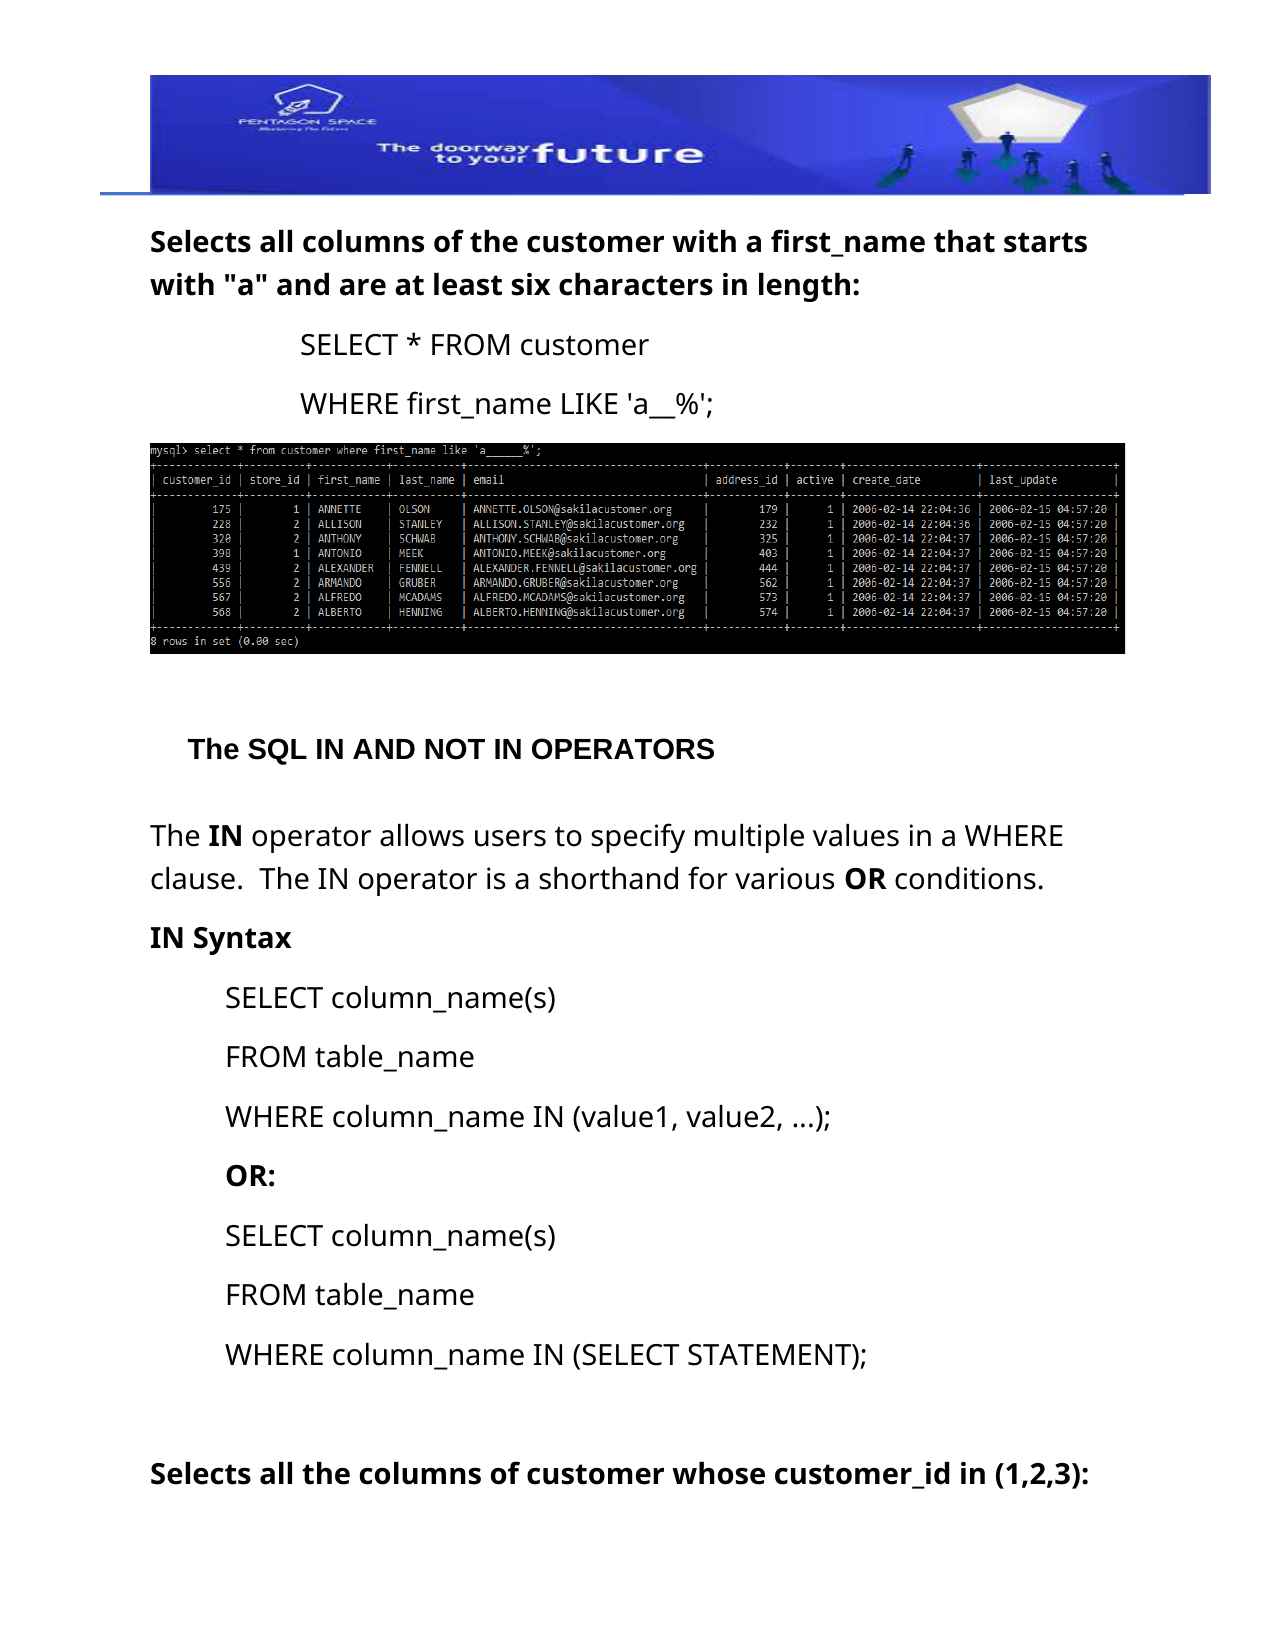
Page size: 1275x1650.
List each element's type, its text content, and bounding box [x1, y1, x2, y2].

text SELECT column_name(s) [150, 1215, 1125, 1255]
text FROM table_name [150, 1037, 1125, 1076]
text WHERE column_name IN (value1, value2, ...); [150, 1096, 1125, 1136]
subtitle The SQL IN AND NOT IN OPERATORS [187, 732, 1125, 766]
text OR: [150, 1156, 1125, 1195]
text SELECT column_name(s) [150, 977, 1125, 1017]
list SELECT * FROM customer [225, 324, 1125, 364]
picture [150, 443, 1125, 654]
picture [150, 75, 1211, 194]
text Selects all the columns of customer whose customer_id in (1,2,3): [150, 1453, 1125, 1493]
text The IN operator allows users to specify multiple values in a WHERE clause. The IN operator is a shorthand for various OR conditions. [150, 815, 1125, 898]
text WHERE column_name IN (SELECT STATEMENT); [150, 1334, 1125, 1374]
text WHERE first_name LIKE 'a__%'; [225, 383, 1125, 423]
text Selects all columns of the customer with a first_name that starts with "a" and are at least six characters in length: [150, 222, 1125, 304]
text FROM table_name [150, 1274, 1125, 1314]
text IN Syntax [150, 918, 1125, 957]
